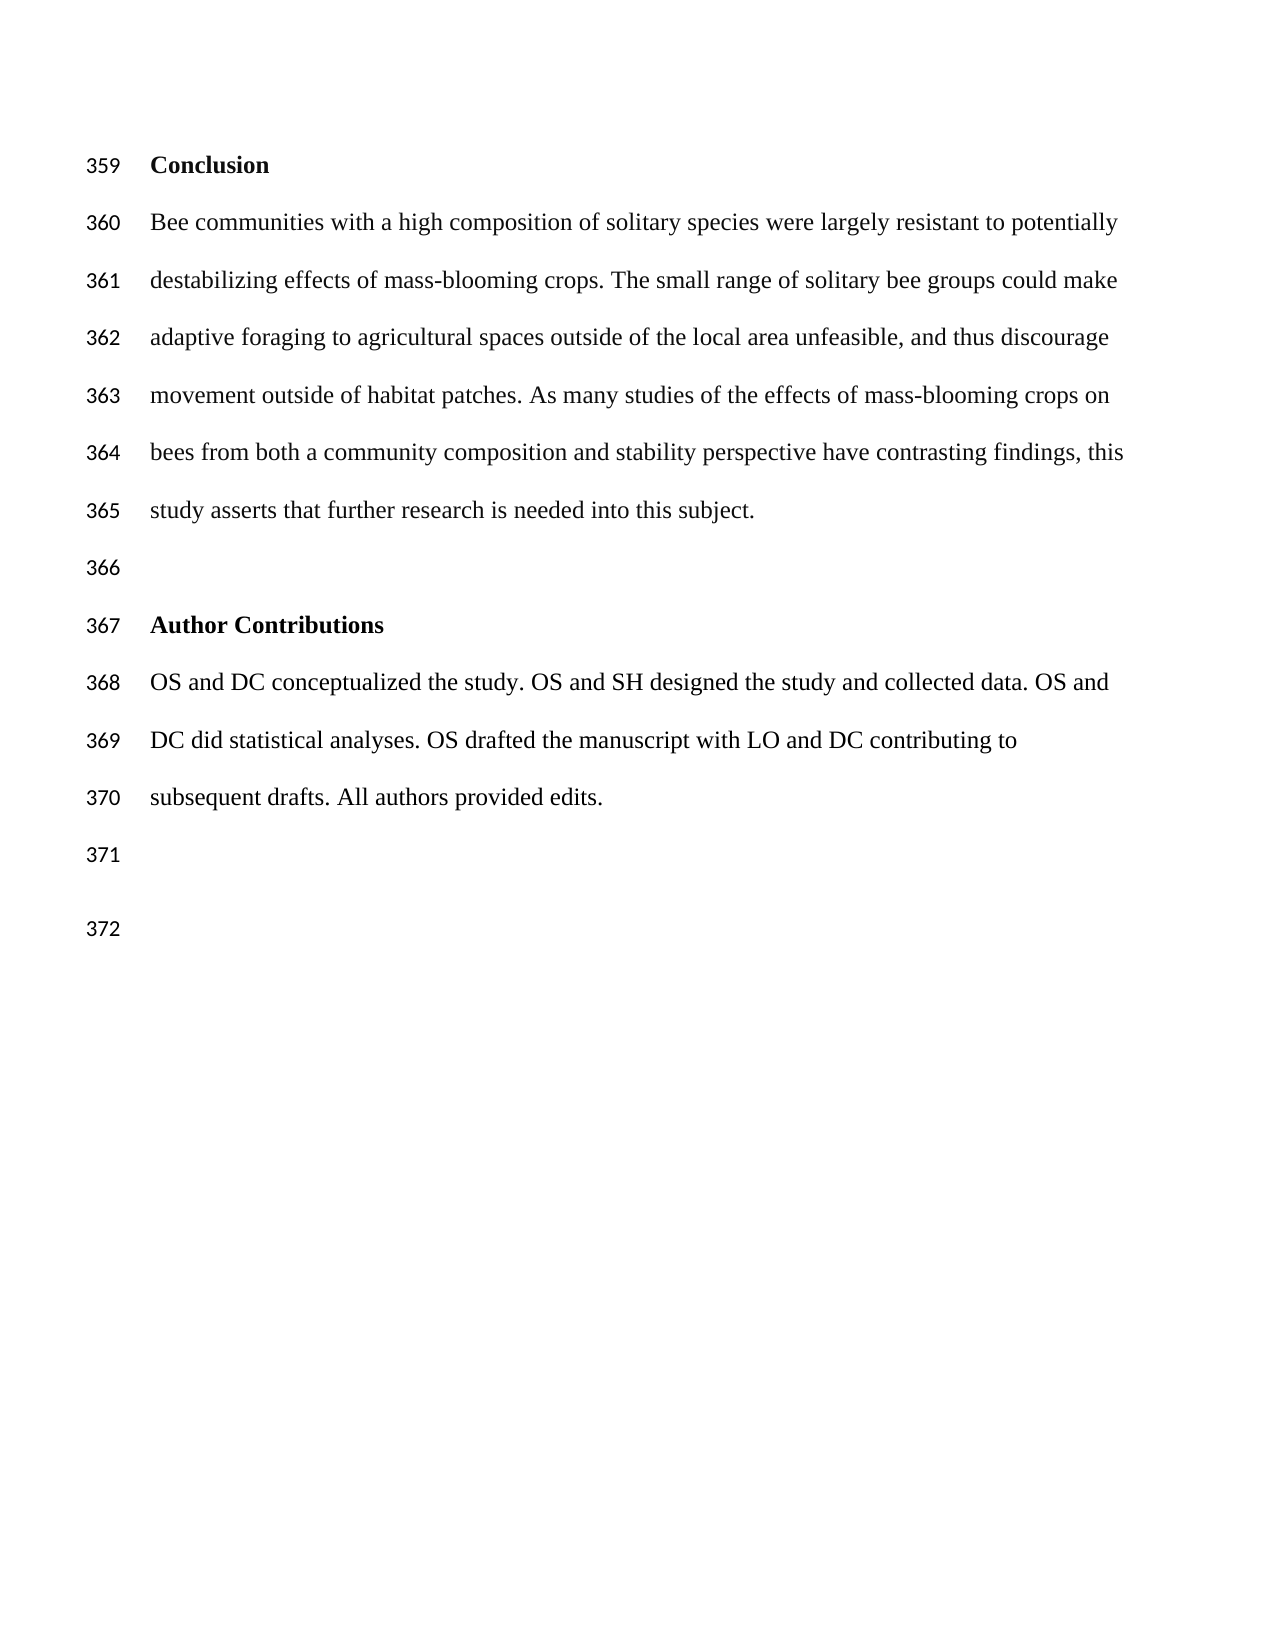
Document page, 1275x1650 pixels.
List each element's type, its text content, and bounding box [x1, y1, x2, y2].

text Bee communities with a high composition of solitary species were largely resistant to potentially destabilizing effects of mass-blooming crops. The small range of solitary bee groups could make adaptive foraging to agricultural spaces outside of the local area unfeasible, and thus discourage movement outside of habitat patches. As many studies of the effects of mass-blooming crops on bees from both a community composition and stability perspective have contrasting findings, this study asserts that further research is needed into this subject. [150, 207, 1125, 524]
text OS and DC conceptualized the study. OS and SH designed the study and collected data. OS and DC did statistical analyses. OS drafted the manuscript with LO and DC contributing to subsequent drafts. All authors provided edits. [150, 667, 1125, 811]
text Conclusion [150, 150, 1125, 179]
text Author Contributions [150, 610, 1125, 639]
